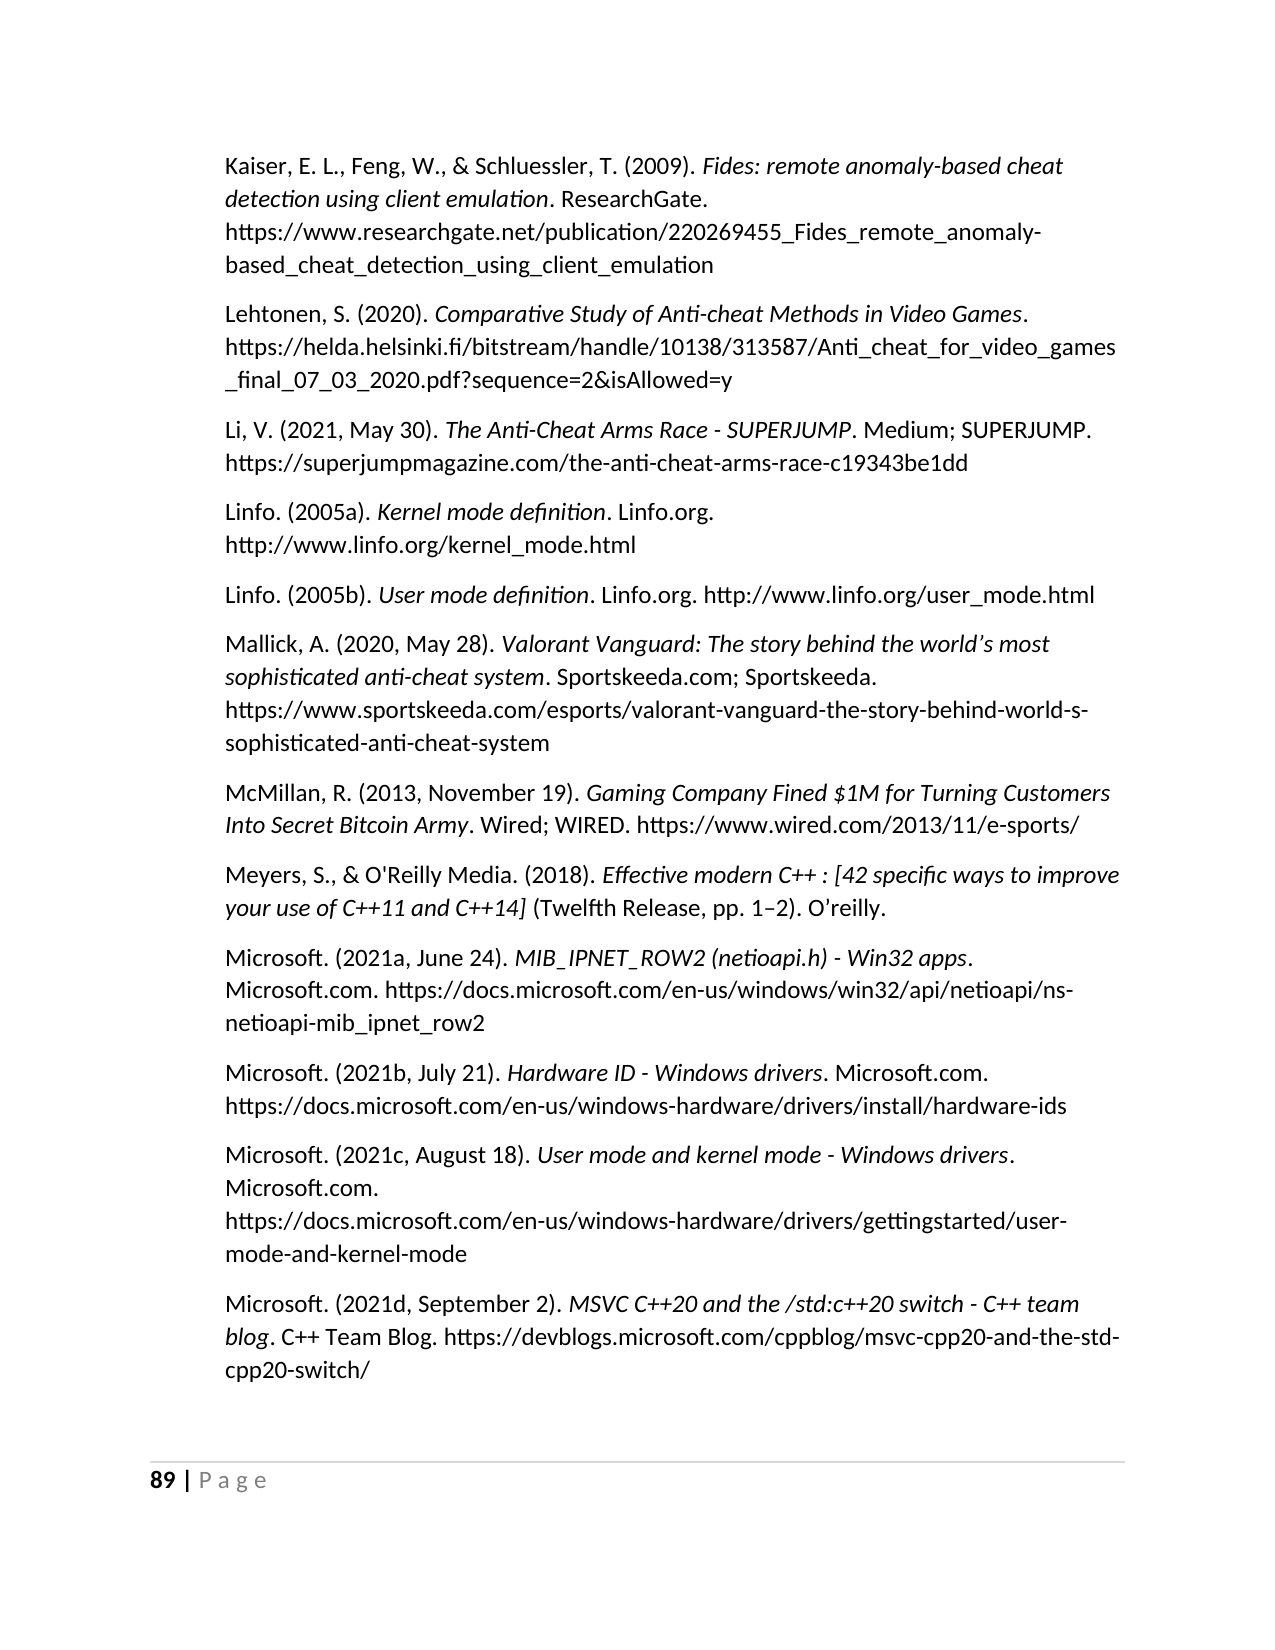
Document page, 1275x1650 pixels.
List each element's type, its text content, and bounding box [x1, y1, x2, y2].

text Kaiser, E. L., Feng, W., & Schluessler, T. (2009). Fides: remote anomaly-based cheat detection using client emulation. ResearchGate. https://www.researchgate.net/publication/220269455_Fides_remote_anomaly-based_cheat_detection_using_client_emulation [225, 150, 1125, 279]
text Linfo. (2005b). User mode definition. Linfo.org. http://www.linfo.org/user_mode.html [225, 579, 1125, 609]
text Mallick, A. (2020, May 28). Valorant Vanguard: The story behind the world’s most sophisticated anti-cheat system. Sportskeeda.com; Sportskeeda. https://www.sportskeeda.com/esports/valorant-vanguard-the-story-behind-world-s-sophisticated-anti-cheat-system [225, 628, 1125, 758]
text Meyers, S., & O'Reilly Media. (2018). Effective modern C++ : [42 specific ways to improve your use of C++11 and C++14] (Twelfth Release, pp. 1–2). O’reilly. [225, 859, 1125, 923]
text Li, V. (2021, May 30). The Anti-Cheat Arms Race - SUPERJUMP. Medium; SUPERJUMP. https://superjumpmagazine.com/the-anti-cheat-arms-race-c19343be1dd [225, 414, 1125, 477]
text Microsoft. (2021b, July 21). Hardware ID - Windows drivers. Microsoft.com. https://docs.microsoft.com/en-us/windows-hardware/drivers/install/hardware-ids [225, 1057, 1125, 1121]
text Linfo. (2005a). Kernel mode definition. Linfo.org. http://www.linfo.org/kernel_mode.html [225, 496, 1125, 560]
text Lehtonen, S. (2020). Comparative Study of Anti-cheat Methods in Video Games. https://helda.helsinki.fi/bitstream/handle/10138/313587/Anti_cheat_for_video_games_final_07_03_2020.pdf?sequence=2&isAllowed=y [225, 298, 1125, 395]
text Microsoft. (2021d, September 2). MSVC C++20 and the /std:c++20 switch - C++ team blog. C++ Team Blog. https://devblogs.microsoft.com/cppblog/msvc-cpp20-and-the-std-cpp20-switch/ [225, 1288, 1125, 1384]
text Microsoft. (2021a, June 24). MIB_IPNET_ROW2 (netioapi.h) - Win32 apps. Microsoft.com. https://docs.microsoft.com/en-us/windows/win32/api/netioapi/ns-netioapi-mib_ipnet_row2 [225, 942, 1125, 1038]
text McMillan, R. (2013, November 19). Gaming Company Fined $1M for Turning Customers Into Secret Bitcoin Army. Wired; WIRED. https://www.wired.com/2013/11/e-sports/ [225, 777, 1125, 840]
text Microsoft. (2021c, August 18). User mode and kernel mode - Windows drivers. Microsoft.com. https://docs.microsoft.com/en-us/windows-hardware/drivers/gettingstarted/user-mode-and-kernel-mode [225, 1139, 1125, 1269]
